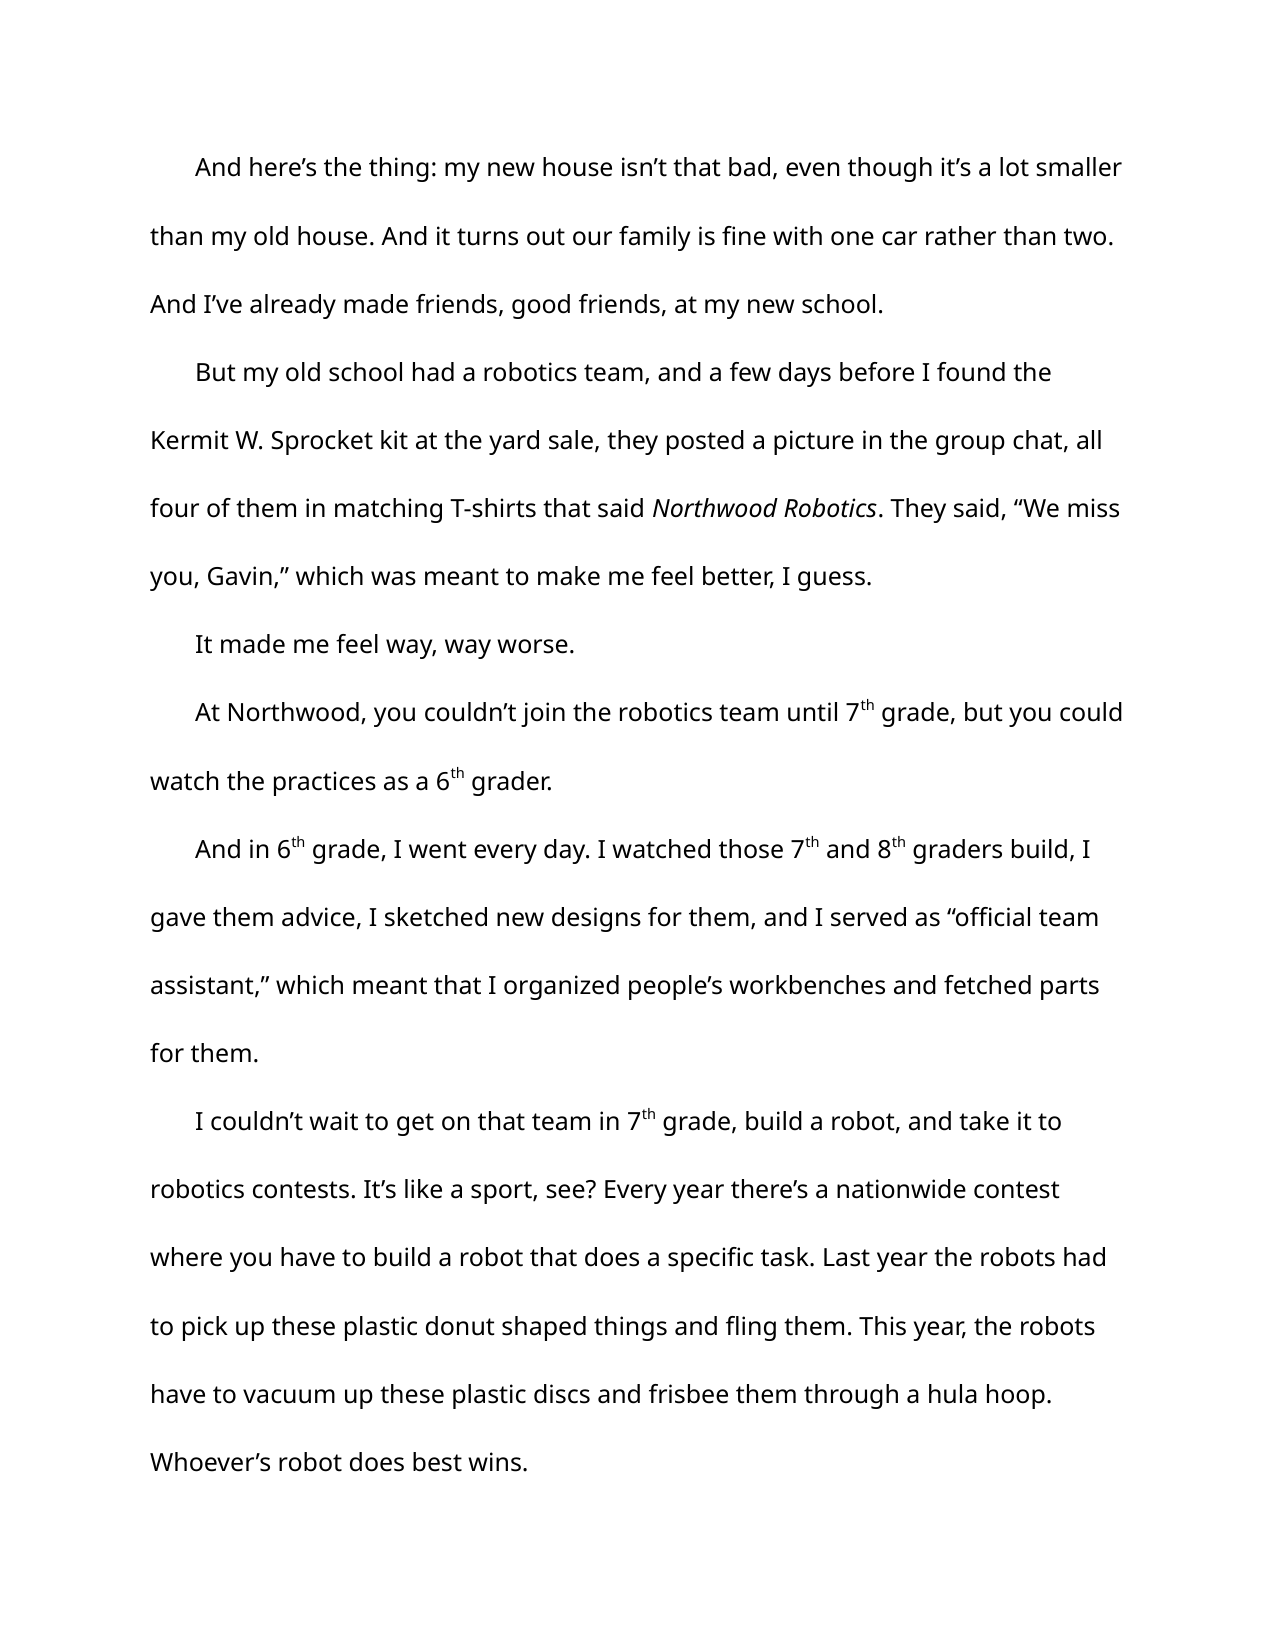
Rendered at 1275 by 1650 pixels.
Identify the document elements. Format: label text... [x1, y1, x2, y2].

text And in 6th grade, I went every day. I watched those 7th and 8th graders build, I gave them advice, I sketched new designs for them, and I served as “official team assistant,” which meant that I organized people’s workbenches and fetched parts for them. [150, 831, 1125, 1070]
text It made me feel way, way worse. [150, 627, 1125, 661]
text I couldn’t wait to get on that team in 7th grade, build a robot, and take it to robotics contests. It’s like a sport, see? Every year there’s a nationwide contest where you have to build a robot that does a specific task. Last year the robots had to pick up these plastic donut shaped things and fling them. This year, the robots have to vacuum up these plastic discs and frisbee them through a hula hoop. Whoever’s robot does best wins. [150, 1104, 1125, 1478]
text At Northwood, you couldn’t join the robotics team until 7th grade, but you could watch the practices as a 6th grader. [150, 695, 1125, 797]
text And here’s the thing: my new house isn’t that bad, even though it’s a lot smaller than my old house. And it turns out our family is fine with one car rather than two. And I’ve already made friends, good friends, at my new school. [150, 150, 1125, 320]
text But my old school had a robotics team, and a few days before I found the Kermit W. Sprocket kit at the yard sale, they posted a picture in the group chat, all four of them in matching T-shirts that said Northwood Robotics. They said, “We miss you, Gavin,” which was meant to make me feel better, I guess. [150, 354, 1125, 593]
